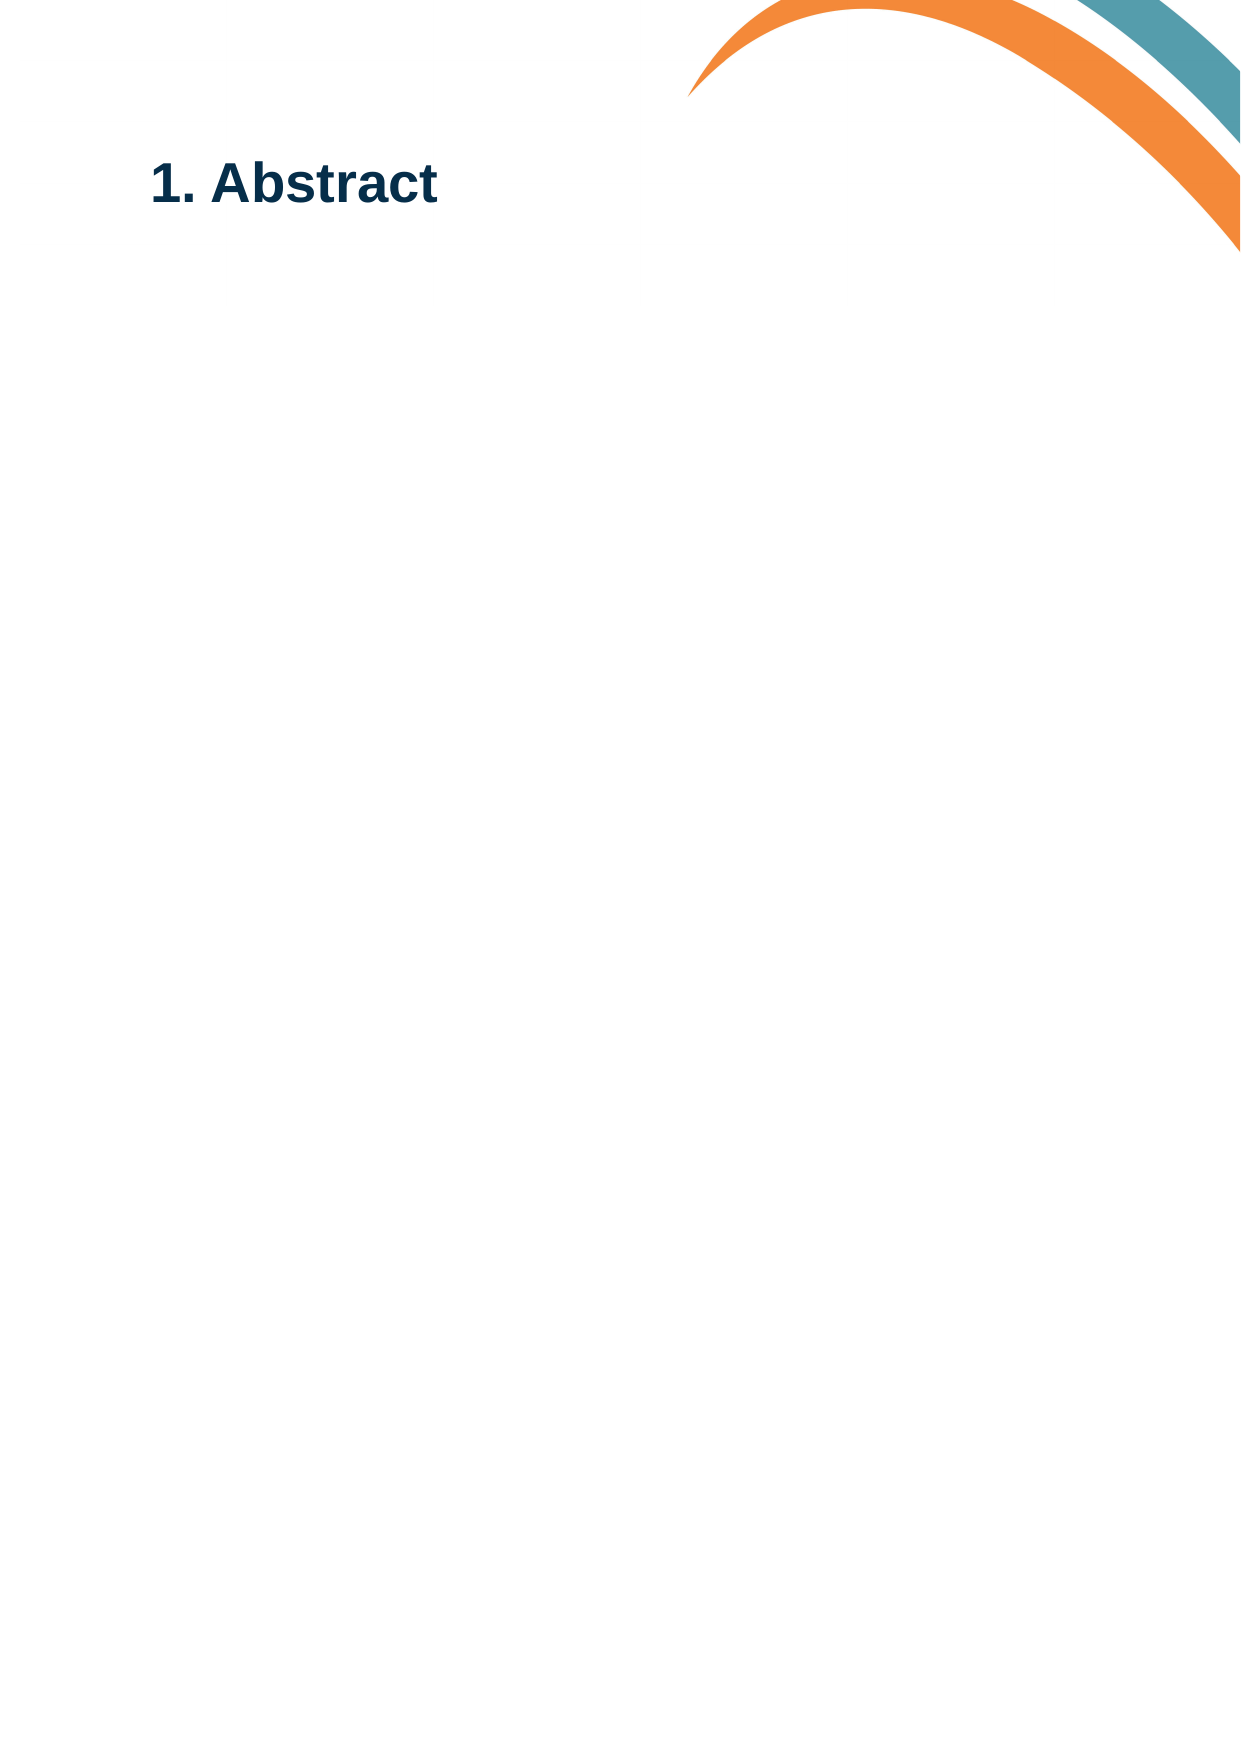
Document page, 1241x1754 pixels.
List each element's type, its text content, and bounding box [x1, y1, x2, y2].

subtitle 1. Abstract [150, 150, 1090, 215]
picture [19, 0, 1241, 306]
